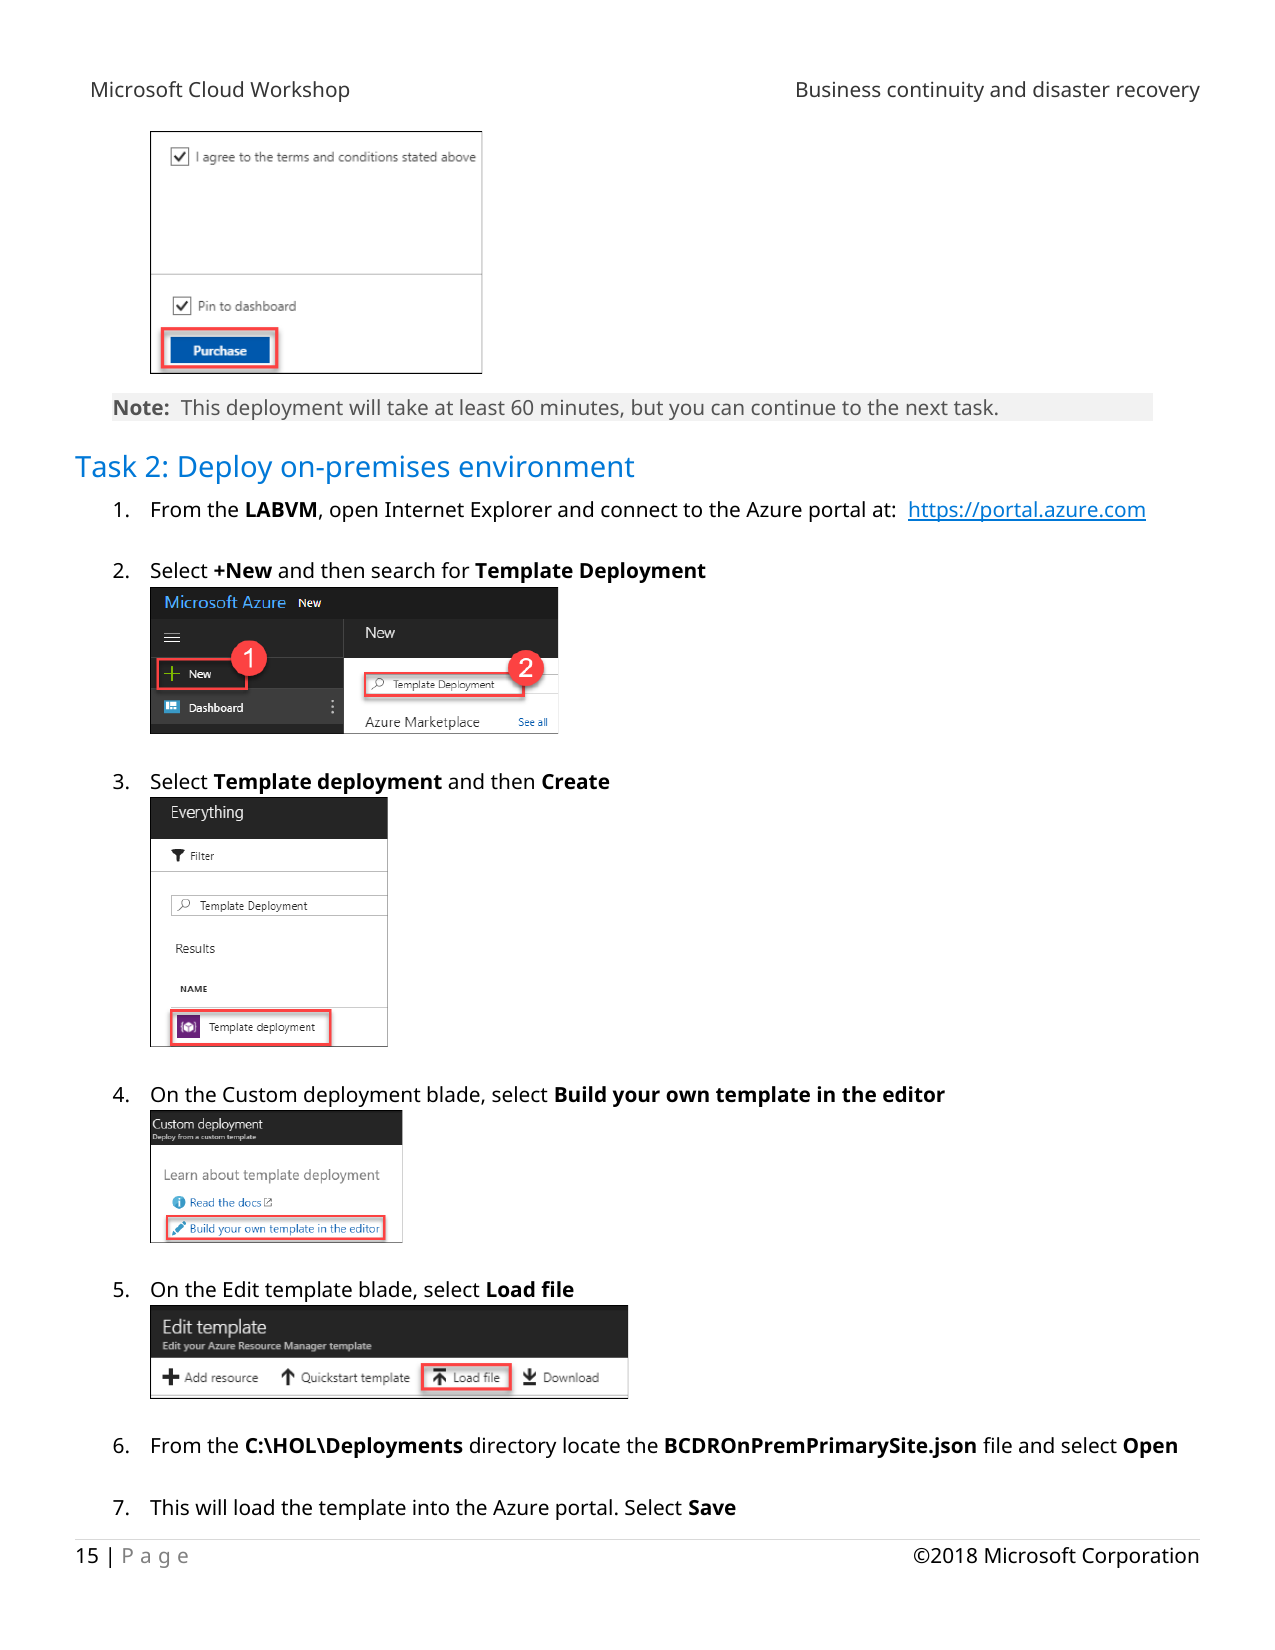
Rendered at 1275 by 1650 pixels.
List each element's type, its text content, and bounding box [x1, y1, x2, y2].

list This will load the template into the Azure portal. Select Save [112, 1493, 1200, 1521]
subtitle Task 2: Deploy on-premises environment [75, 446, 1200, 486]
list From the LABVM, open Internet Explorer and connect to the Azure portal at: https://portal.azure.com [112, 495, 1200, 524]
list On the Custom deployment blade, select Build your own template in the editor [112, 1080, 1200, 1108]
picture [150, 131, 483, 374]
picture [150, 1305, 629, 1399]
picture [150, 797, 388, 1047]
picture [150, 1110, 403, 1243]
text Note: This deployment will take at least 60 minutes, but you can continue to the next task. [112, 393, 1153, 421]
list From the C:\HOL\Deployments directory locate the BCDROnPremPrimarySite.json file and select Open [112, 1431, 1200, 1460]
list Select Template deployment and then Create [112, 767, 1200, 795]
list Select +New and then search for Template Deployment [112, 557, 1200, 585]
picture [150, 587, 559, 734]
list On the Edit template blade, select Load file [112, 1275, 1200, 1303]
